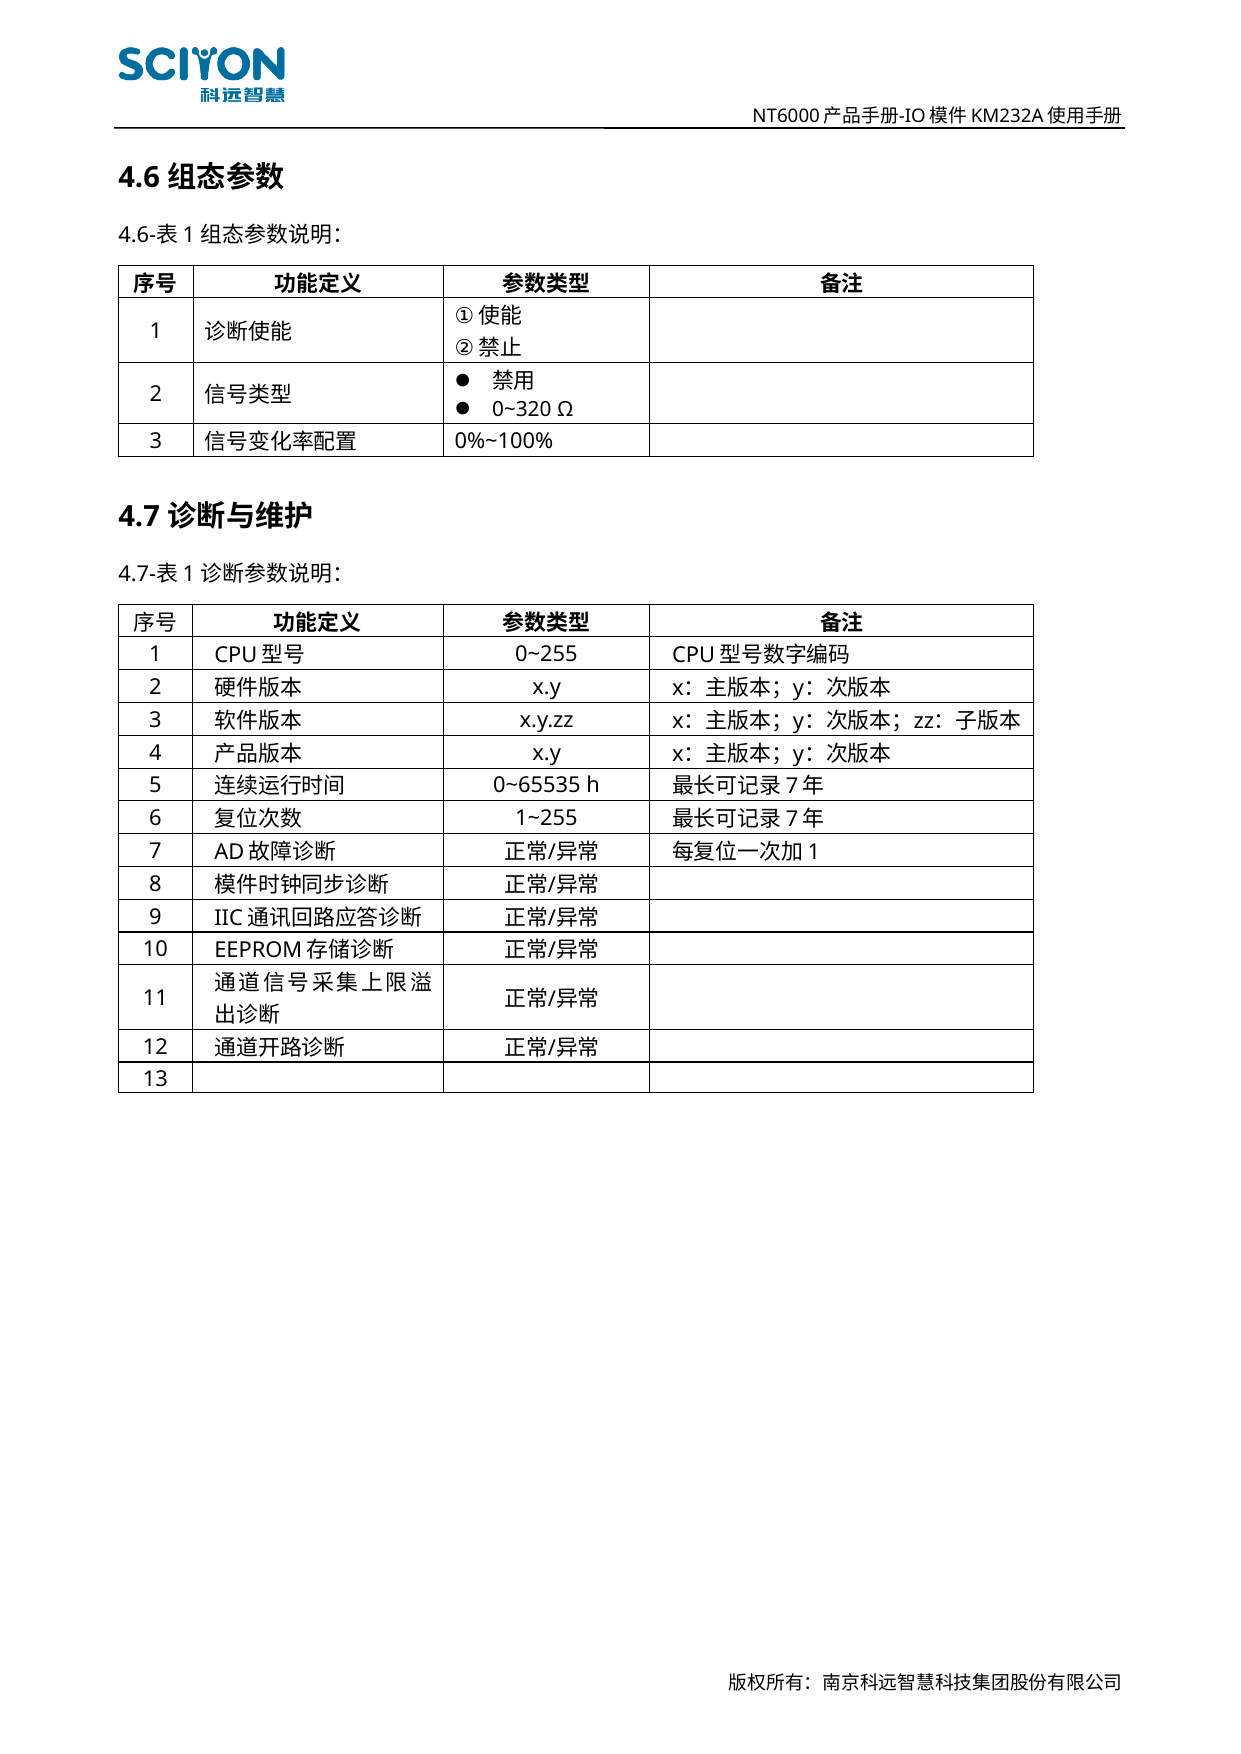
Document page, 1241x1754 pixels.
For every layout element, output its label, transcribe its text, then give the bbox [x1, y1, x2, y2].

table_cell 正常/异常 [444, 933, 649, 964]
table_cell EEPROM存储诊断 [193, 933, 443, 964]
table_header 备注 [650, 266, 1033, 297]
picture [118, 47, 125, 55]
table_cell 通道开路诊断 [193, 1030, 443, 1061]
table_cell x：主版本；y：次版本 [650, 670, 1033, 702]
table_cell 模件时钟同步诊断 [193, 867, 443, 899]
picture [118, 59, 134, 74]
table_cell 0~65535 h [444, 769, 649, 800]
table_header 参数类型 [444, 266, 649, 297]
table_cell 复位次数 [193, 801, 443, 833]
table_header 序号 [119, 605, 192, 636]
table_cell [650, 1030, 1033, 1061]
table_cell 最长可记录7年 [650, 801, 1033, 833]
table_cell 正常/异常 [444, 834, 649, 866]
picture [198, 47, 211, 52]
table_cell 0~255 [444, 637, 649, 669]
picture [225, 55, 242, 73]
table_header 备注 [650, 605, 1033, 636]
table_cell x：主版本；y：次版本 [650, 736, 1033, 767]
table_cell 2 [119, 670, 192, 702]
table_cell 正常/异常 [444, 867, 649, 899]
table_cell [650, 298, 1033, 362]
table_header 参数类型 [444, 605, 649, 636]
table_cell [650, 965, 1033, 1029]
table_cell 每复位一次加1 [650, 834, 1033, 866]
table_header 功能定义 [193, 605, 443, 636]
table_cell [650, 867, 1033, 899]
table_cell [650, 424, 1033, 456]
table_cell IIC通讯回路应答诊断 [193, 900, 443, 931]
table_cell CPU型号 [193, 637, 443, 669]
table_cell x.y.zz [444, 703, 649, 734]
table_header 功能定义 [194, 266, 443, 297]
table_cell 连续运行时间 [193, 769, 443, 800]
table_cell 5 [119, 769, 192, 800]
table_cell 软件版本 [193, 703, 443, 734]
table_cell 2 [119, 363, 193, 423]
table_cell 信号变化率配置 [194, 424, 443, 456]
text 4.7-表1 诊断参数说明： [118, 556, 1122, 588]
table_cell 1 [119, 637, 192, 669]
table_cell 1~255 [444, 801, 649, 833]
picture [248, 90, 259, 102]
table_cell 通道信号采集上限溢出诊断 [193, 965, 443, 1029]
table_cell 10 [119, 933, 192, 964]
table_cell 11 [119, 965, 192, 1029]
table_cell 8 [119, 867, 192, 899]
table_cell ①使能 ②禁止 [444, 298, 649, 362]
table_cell 3 [119, 703, 192, 734]
text 4.6-表1 组态参数说明： [118, 217, 1122, 249]
table_cell 1 [119, 298, 193, 362]
table_cell 3 [119, 424, 193, 456]
table_cell 最长可记录7年 [650, 769, 1033, 800]
subtitle 4.7 诊断与维护 [118, 492, 1122, 535]
table_cell 7 [119, 834, 192, 866]
table_cell 禁用 0~320 Ω [444, 363, 649, 423]
table_cell 产品版本 [193, 736, 443, 767]
table_cell 正常/异常 [444, 900, 649, 931]
table_cell 正常/异常 [444, 1030, 649, 1061]
table_cell 6 [119, 801, 192, 833]
table_cell x.y [444, 736, 649, 767]
table_cell x：主版本；y：次版本；zz：子版本 [650, 703, 1033, 734]
table_cell 9 [119, 900, 192, 931]
table_cell [650, 1063, 1033, 1092]
table_cell CPU型号数字编码 [650, 637, 1033, 669]
table_cell 4 [119, 736, 192, 767]
picture [118, 47, 285, 102]
table_cell [650, 363, 1033, 423]
table_cell 诊断使能 [194, 298, 443, 362]
table_cell 信号类型 [194, 363, 443, 423]
table_header 序号 [119, 266, 193, 297]
table_cell x.y [444, 670, 649, 702]
table_cell 0%~100% [444, 424, 649, 456]
table_cell 硬件版本 [193, 670, 443, 702]
table_cell [650, 900, 1033, 931]
table_cell AD故障诊断 [193, 834, 443, 866]
table_cell 正常/异常 [444, 965, 649, 1029]
table_cell 12 [119, 1030, 192, 1061]
table_cell [650, 933, 1033, 964]
table_cell [193, 1063, 443, 1092]
table_cell [444, 1063, 649, 1092]
subtitle 4.6 组态参数 [118, 153, 1122, 196]
table_cell 13 [119, 1063, 192, 1092]
